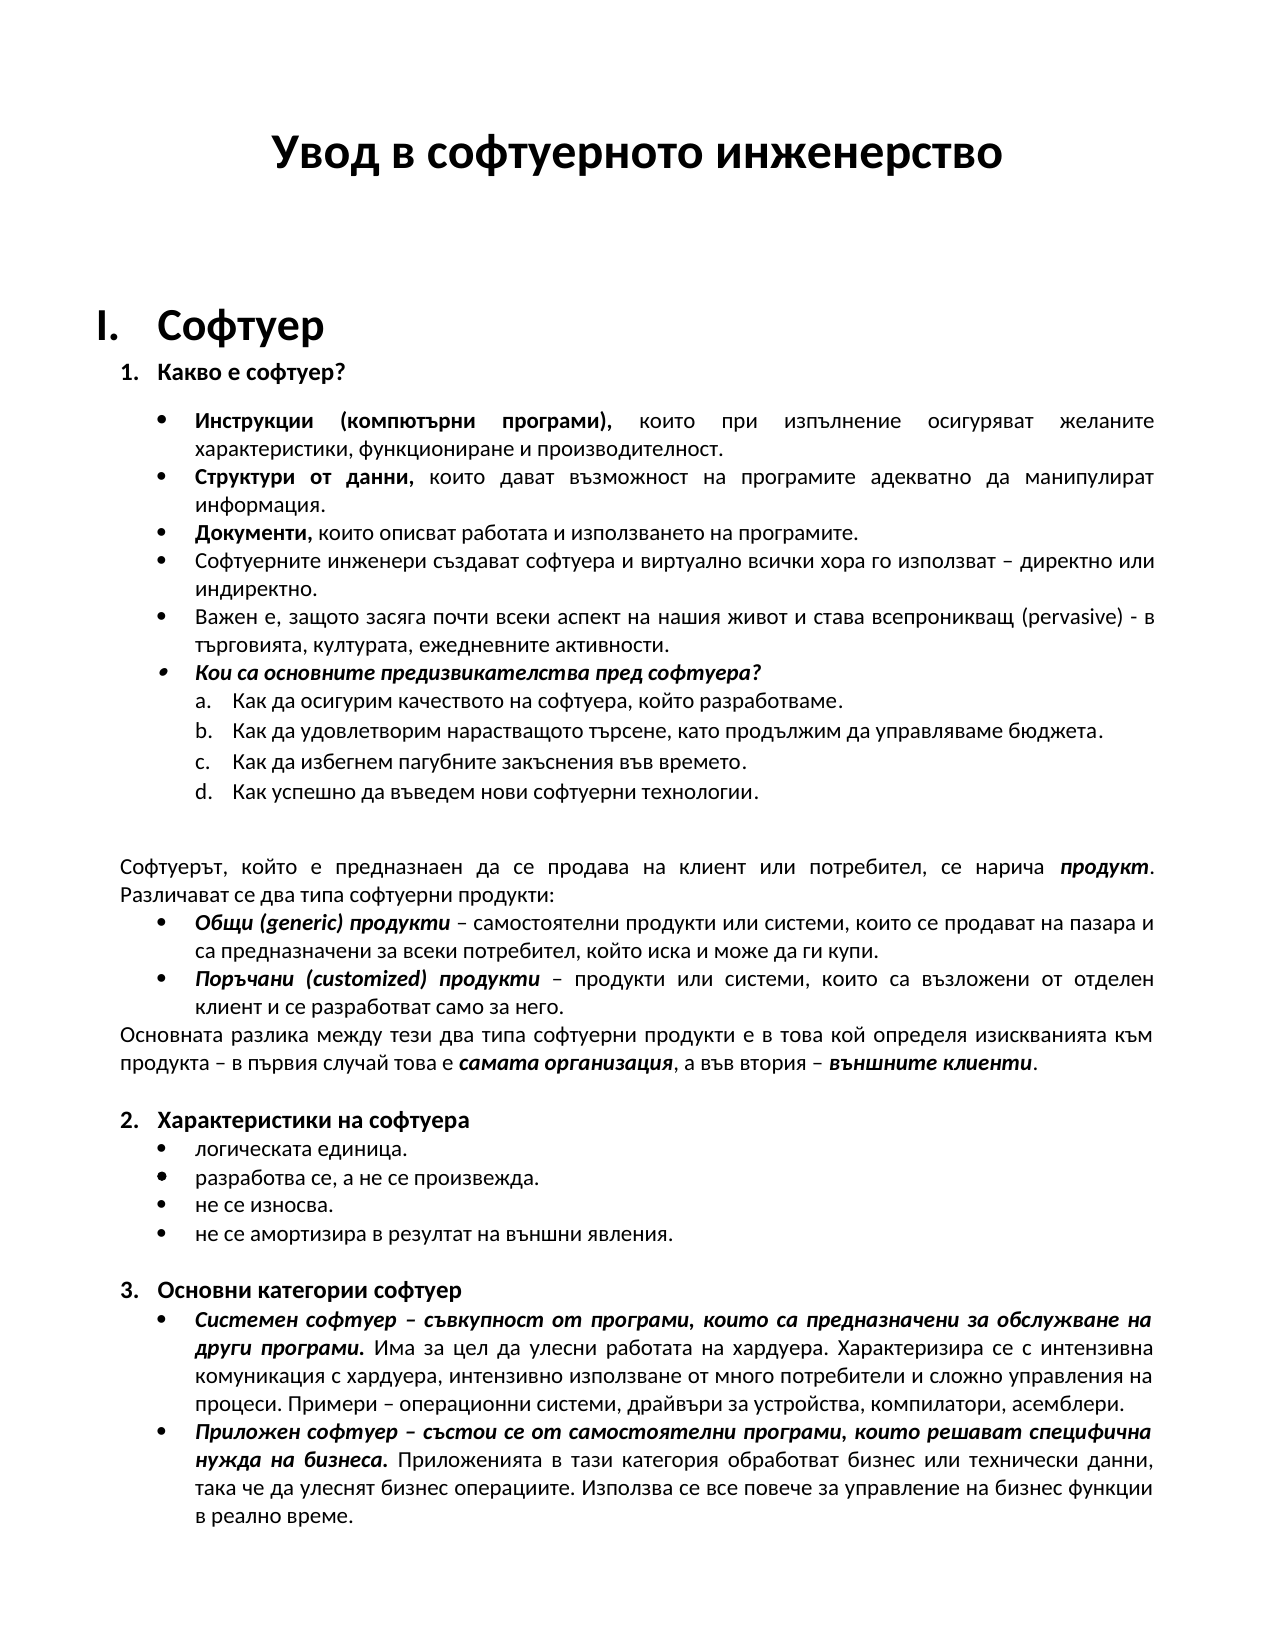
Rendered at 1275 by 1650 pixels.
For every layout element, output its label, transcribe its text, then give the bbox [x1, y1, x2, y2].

list логическата единица. [157, 1134, 1155, 1163]
list Инструкции (компютърни програми), които при изпълнение осигуряват желаните характеристики, функциониране и производителност. [157, 406, 1155, 462]
text Основната разлика между тези два типа софтуерни продукти е в това кой определя изискванията към продукта – в първия случай това е самата организация, а във втория – външните клиенти. [120, 1020, 1155, 1076]
list Документи, които описват работата и използването на програмите. [157, 518, 1155, 546]
list Важен е, защото засяга почти всеки аспект на нашия живот и става всепроникващ (pervasive) - в търговията, културата, ежедневните активности. [157, 602, 1155, 658]
list Какво е софтуер? [120, 357, 1155, 387]
list Как да избегнем пагубните закъснения във времето. [195, 747, 1155, 775]
list Системен софтуер – съвкупност от програми, които са предназначени за обслужване на други програми. Има за цел да улесни работата на хардуера. Характеризира се с интензивна комуникация с хардуера, интензивно използване от много потребители и сложно управления на процеси. Примери – операционни системи, драйвъри за устройства, компилатори, асемблери. [157, 1305, 1155, 1417]
text Софтуерът, който е предназнаен да се продава на клиент или потребител, се нарича продукт. Различават се два типа софтуерни продукти: [120, 852, 1155, 908]
list Структури от данни, които дават възможност на програмите адекватно да манипулират информация. [157, 462, 1155, 518]
list разработва се, а не се произвежда. [157, 1163, 1155, 1191]
list Общи (generic) продукти – самостоятелни продукти или системи, които се продават на пазара и са предназначени за всеки потребител, който иска и може да ги купи. [157, 908, 1155, 964]
list Поръчани (customized) продукти – продукти или системи, които са възложени от отделен клиент и се разработват само за него. [157, 964, 1155, 1020]
list не се износва. [157, 1191, 1155, 1219]
list Основни категории софтуер [120, 1275, 1155, 1305]
list Как да осигурим качеството на софтуера, който разработваме. [195, 686, 1155, 714]
list Как успешно да въведем нови софтуерни технологии. [195, 777, 1155, 805]
list Характеристики на софтуера [120, 1104, 1155, 1134]
list Кои са основните предизвикателства пред софтуера? [157, 658, 1155, 686]
list Софтуер [120, 296, 1155, 352]
list Софтуерните инженери създават софтуера и виртуално всички хора го използват – директно или индиректно. [157, 546, 1155, 602]
list не се амортизира в резултат на външни явления. [157, 1219, 1155, 1247]
text Увод в софтуерното инженерство [120, 120, 1155, 181]
list Приложен софтуер – състои се от самостоятелни програми, които решават специфична нужда на бизнеса. Приложенията в тази категория обработват бизнес или технически данни, така че да улеснят бизнес операциите. Използва се все повече за управление на бизнес функции в реално време. [157, 1417, 1155, 1529]
list Как да удовлетворим нарастващото търсене, като продължим да управляваме бюджета. [195, 717, 1155, 744]
